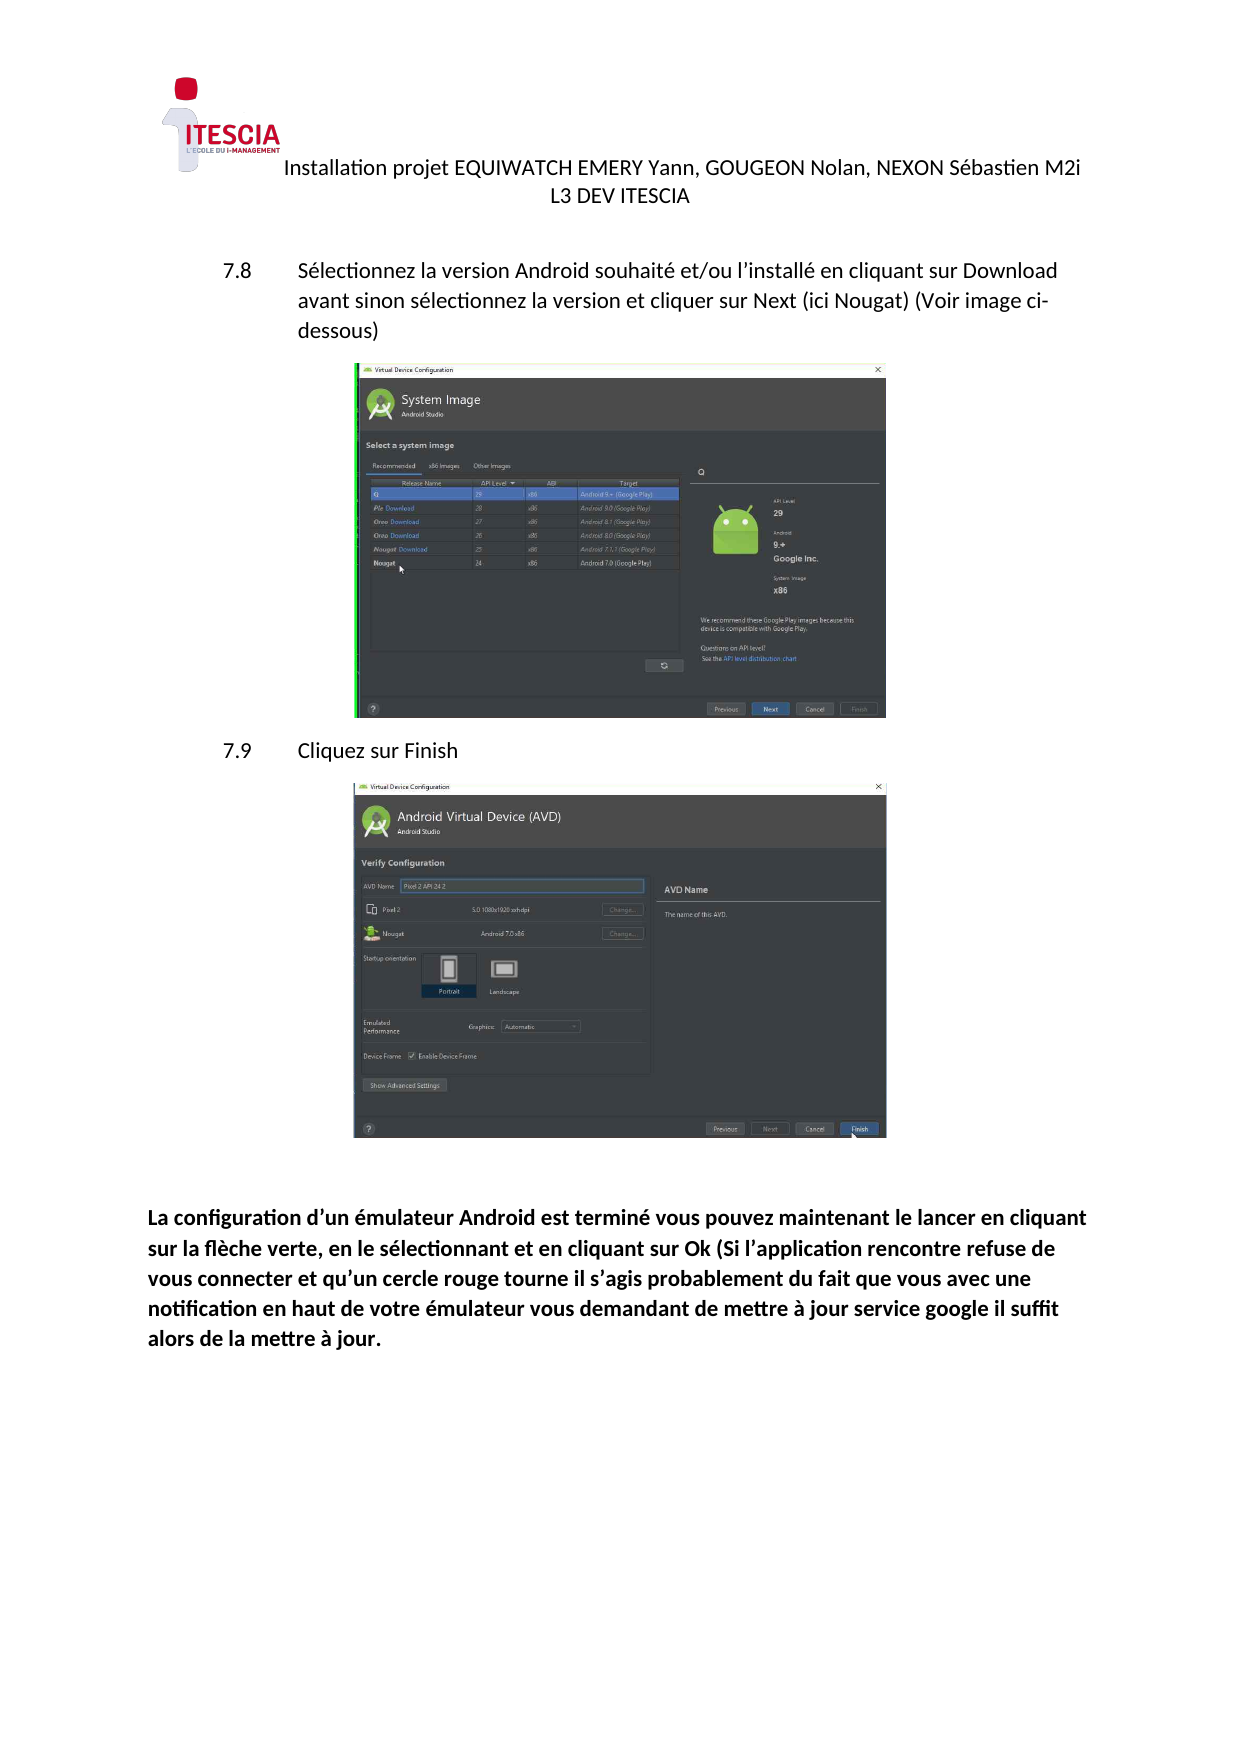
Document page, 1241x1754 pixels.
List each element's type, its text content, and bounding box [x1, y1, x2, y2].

text La configuration d’un émulateur Android est terminé vous pouvez maintenant le lancer en cliquant sur la flèche verte, en le sélectionnant et en cliquant sur Ok (Si l’application rencontre refuse de vous connecter et qu’un cercle rouge tourne il s’agis probablement du fait que vous avec une notification en haut de votre émulateur vous demandant de mettre à jour service google il suffit alors de la mettre à jour. [148, 1203, 1093, 1352]
picture [353, 783, 887, 1138]
list Cliquez sur Finish [223, 736, 1093, 764]
list Sélectionnez la version Android souhaité et/ou l’installé en cliquant sur Download avant sinon sélectionnez la version et cliquer sur Next (ici Nougat) (Voir image ci-dessous) [223, 256, 1093, 344]
picture [354, 363, 886, 718]
picture [158, 73, 284, 176]
